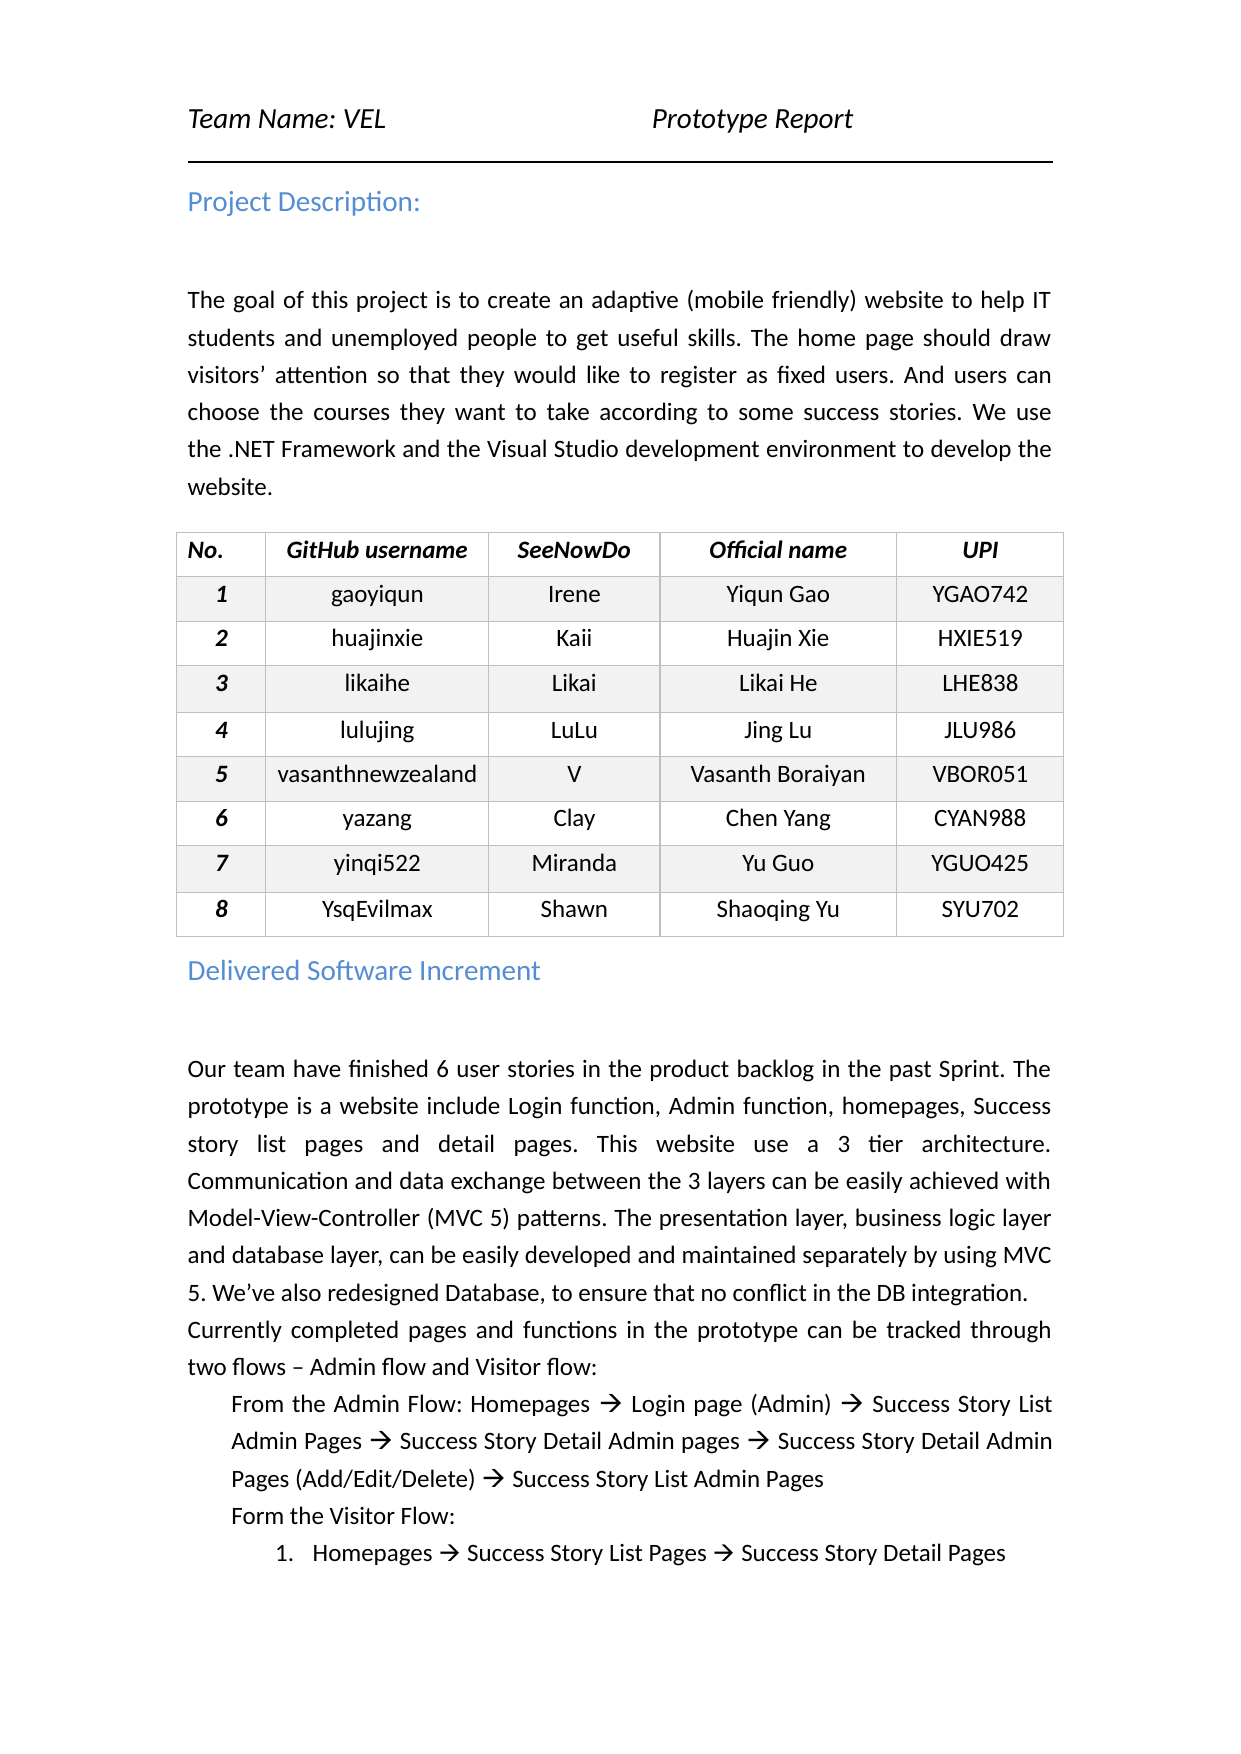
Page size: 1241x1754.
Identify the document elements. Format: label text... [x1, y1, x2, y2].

table_cell YGAO742 [897, 577, 1063, 621]
table_cell yinqi522 [266, 846, 488, 892]
table_header GitHub username [266, 533, 488, 576]
table_cell Shaoqing Yu [661, 893, 896, 936]
table_cell LHE838 [897, 666, 1063, 712]
table_cell CYAN988 [897, 802, 1063, 845]
list Homepages Success Story List Pages Success Story Detail Pages [275, 1536, 1053, 1568]
table_cell LuLu [489, 713, 659, 756]
table_cell Chen Yang [661, 802, 896, 845]
text The goal of this project is to create an adaptive (mobile friendly) website to help IT students and unemployed people to get useful skills. The home page should draw visitors’ attention so that they would like to register as fixed users. And users can choose the courses they want to take according to some success stories. We use the .NET Framework and the Visual Studio development environment to develop the website. [187, 283, 1053, 502]
table_cell 7 [177, 846, 265, 892]
table_cell Likai [489, 666, 659, 712]
table_cell YsqEvilmax [266, 893, 488, 936]
text From the Admin Flow: Homepages Login page (Admin) Success Story List Admin Pages Success Story Detail Admin pages Success Story Detail Admin Pages (Add/Edit/Delete) Success Story List Admin Pages [231, 1387, 1053, 1494]
table_cell YGUO425 [897, 846, 1063, 892]
table_cell HXIE519 [897, 622, 1063, 665]
table_cell Vasanth Boraiyan [661, 757, 896, 801]
table_cell JLU986 [897, 713, 1063, 756]
table_cell vasanthnewzealand [266, 757, 488, 801]
table_cell 5 [177, 757, 265, 801]
table_cell huajinxie [266, 622, 488, 665]
table_cell V [489, 757, 659, 801]
table_header SeeNowDo [489, 533, 659, 576]
text Delivered Software Increment [187, 937, 1053, 1002]
table_cell Likai He [661, 666, 896, 712]
table_cell SYU702 [897, 893, 1063, 936]
table_cell Clay [489, 802, 659, 845]
table_cell yazang [266, 802, 488, 845]
text Form the Visitor Flow: [187, 1499, 1053, 1531]
table_cell 8 [177, 893, 265, 936]
table_cell 6 [177, 802, 265, 845]
table_cell 4 [177, 713, 265, 756]
table_cell 3 [177, 666, 265, 712]
table_cell Jing Lu [661, 713, 896, 756]
table_cell Huajin Xie [661, 622, 896, 665]
table_cell Kaii [489, 622, 659, 665]
table_cell Irene [489, 577, 659, 621]
table_cell Yu Guo [661, 846, 896, 892]
table_cell lulujing [266, 713, 488, 756]
table_header No. [177, 533, 265, 576]
table_cell Miranda [489, 846, 659, 892]
table_cell VBOR051 [897, 757, 1063, 801]
table_cell Shawn [489, 893, 659, 936]
table_cell Yiqun Gao [661, 577, 896, 621]
text Currently completed pages and functions in the prototype can be tracked through two flows – Admin flow and Visitor flow: [187, 1313, 1053, 1383]
text Our team have finished 6 user stories in the product backlog in the past Sprint. The prototype is a website include Login function, Admin function, homepages, Success story list pages and detail pages. This website use a 3 tier architecture. Communication and data exchange between the 3 layers can be easily achieved with Model-View-Controller (MVC 5) patterns. The presentation layer, business logic layer and database layer, can be easily developed and maintained separately by using MVC 5. We’ve also redesigned Database, to ensure that no conflict in the DB integration. [187, 1052, 1053, 1308]
table_header UPI [897, 533, 1063, 576]
text Project Description: [187, 168, 1053, 233]
table_cell 2 [177, 622, 265, 665]
table_cell gaoyiqun [266, 577, 488, 621]
table_cell 1 [177, 577, 265, 621]
table_header Official name [661, 533, 896, 576]
table_cell likaihe [266, 666, 488, 712]
